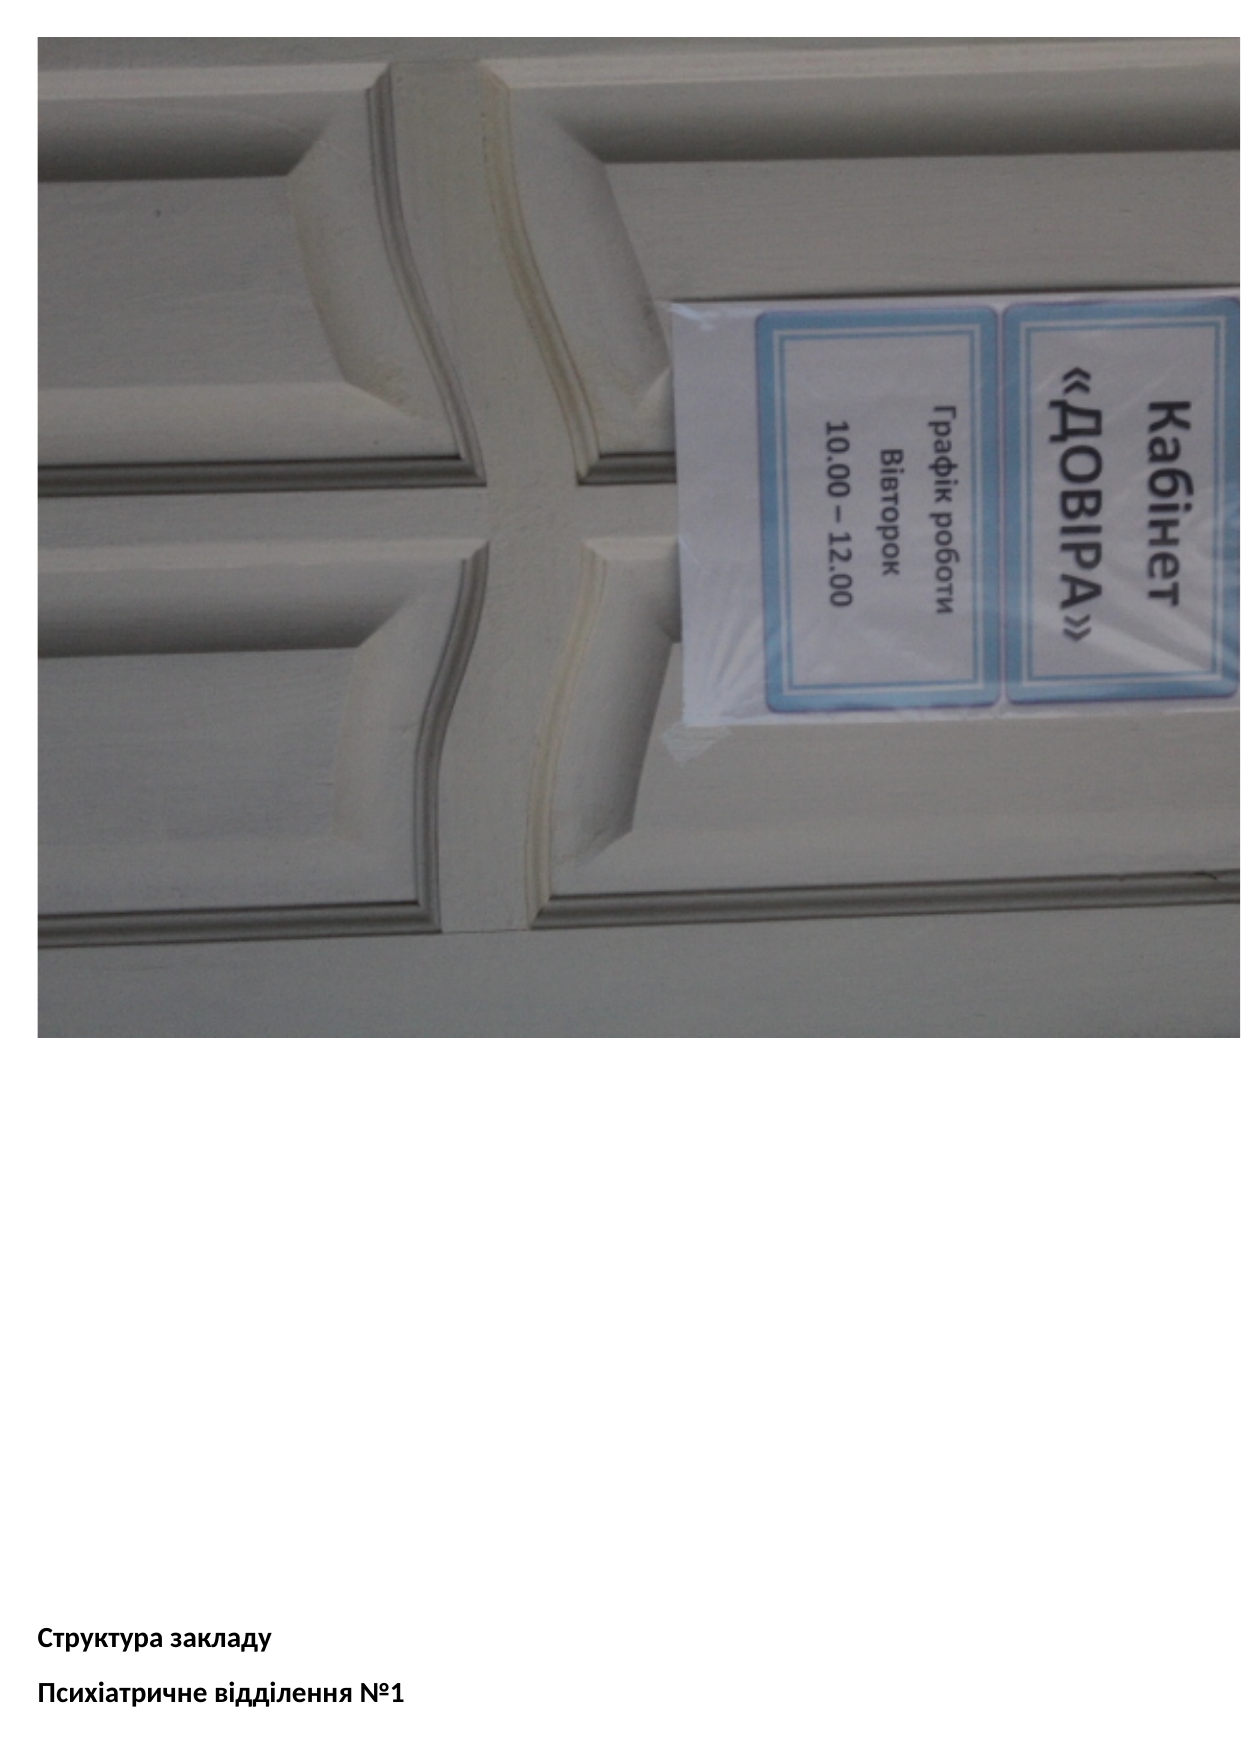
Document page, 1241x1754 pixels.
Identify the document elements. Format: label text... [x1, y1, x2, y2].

text Психіатричне відділення №1 [37, 1674, 1123, 1709]
picture [37, 37, 1241, 1038]
text Структура закладу [37, 1619, 1123, 1654]
